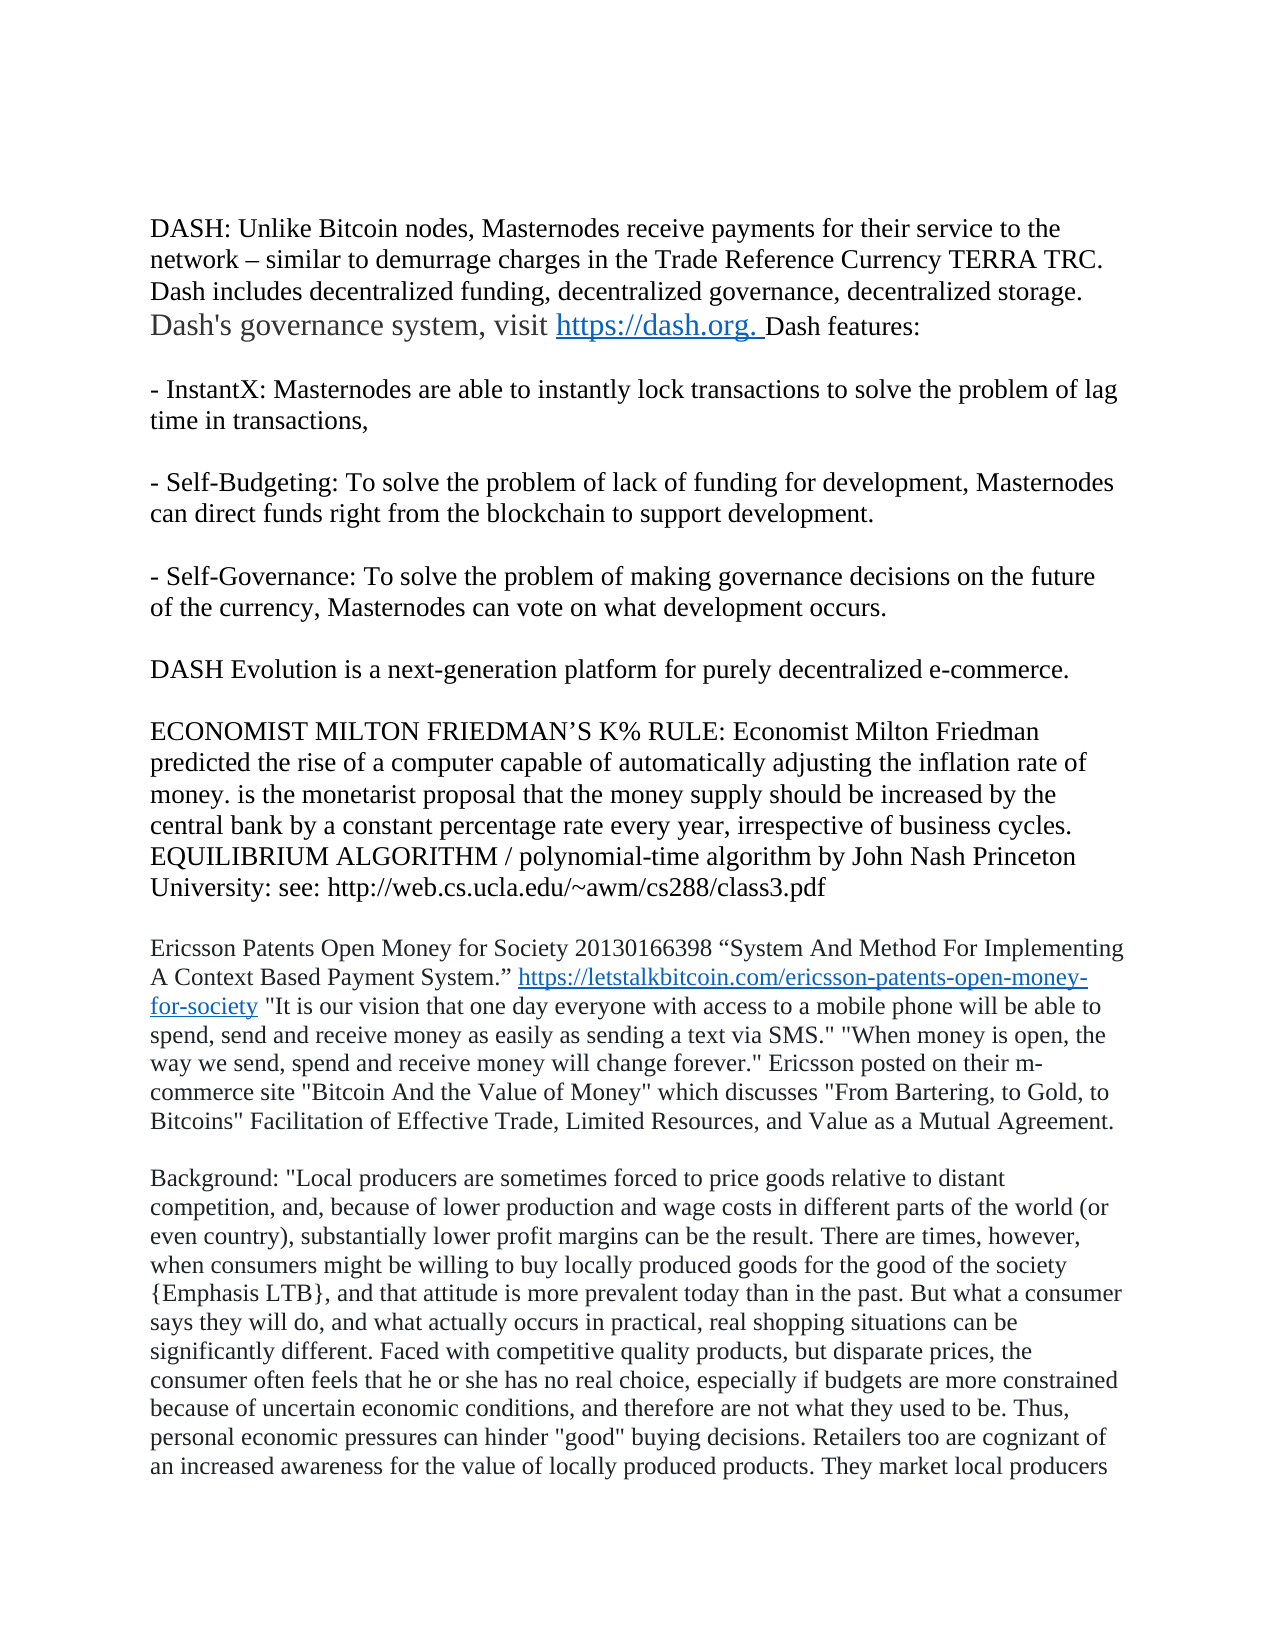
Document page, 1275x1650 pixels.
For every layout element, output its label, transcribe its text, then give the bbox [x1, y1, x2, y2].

text Ericsson Patents Open Money for Society 20130166398 “System And Method For Implementing A Context Based Payment System.” https://letstalkbitcoin.com/ericsson-patents-open-money-for-society "It is our vision that one day everyone with access to a mobile phone will be able to spend, send and receive money as easily as sending a text via SMS." "When money is open, the way we send, spend and receive money will change forever." Ericsson posted on their m-commerce site "Bitcoin And the Value of Money" which discusses "From Bartering, to Gold, to Bitcoins" Facilitation of Effective Trade, Limited Resources, and Value as a Mutual Agreement. [150, 933, 1125, 1135]
text EQUILIBRIUM ALGORITHM / polynomial-time algorithm by John Nash Princeton University: see: http://web.cs.ucla.edu/~awm/cs288/class3.pdf [150, 840, 1125, 902]
text - Self-Governance: To solve the problem of making governance decisions on the future of the currency, Masternodes can vote on what development occurs. [150, 560, 1125, 622]
text ECONOMIST MILTON FRIEDMAN’S K% RULE: Economist Milton Friedman predicted the rise of a computer capable of automatically adjusting the inflation rate of money. is the monetarist proposal that the money supply should be increased by the central bank by a constant percentage rate every year, irrespective of business cycles. [150, 715, 1125, 840]
text DASH: Unlike Bitcoin nodes, Masternodes receive payments for their service to the network – similar to demurrage charges in the Trade Reference Currency TERRA TRC. Dash includes decentralized funding, decentralized governance, decentralized storage. Dash's governance system, visit https://dash.org. Dash features: [150, 212, 1125, 342]
text - InstantX: Masternodes are able to instantly lock transactions to solve the problem of lag time in transactions, [150, 373, 1125, 435]
text DASH Evolution is a next-generation platform for purely decentralized e-commerce. [150, 653, 1125, 684]
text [150, 1163, 1125, 1480]
text - Self-Budgeting: To solve the problem of lack of funding for development, Masternodes can direct funds right from the blockchain to support development. [150, 466, 1125, 528]
